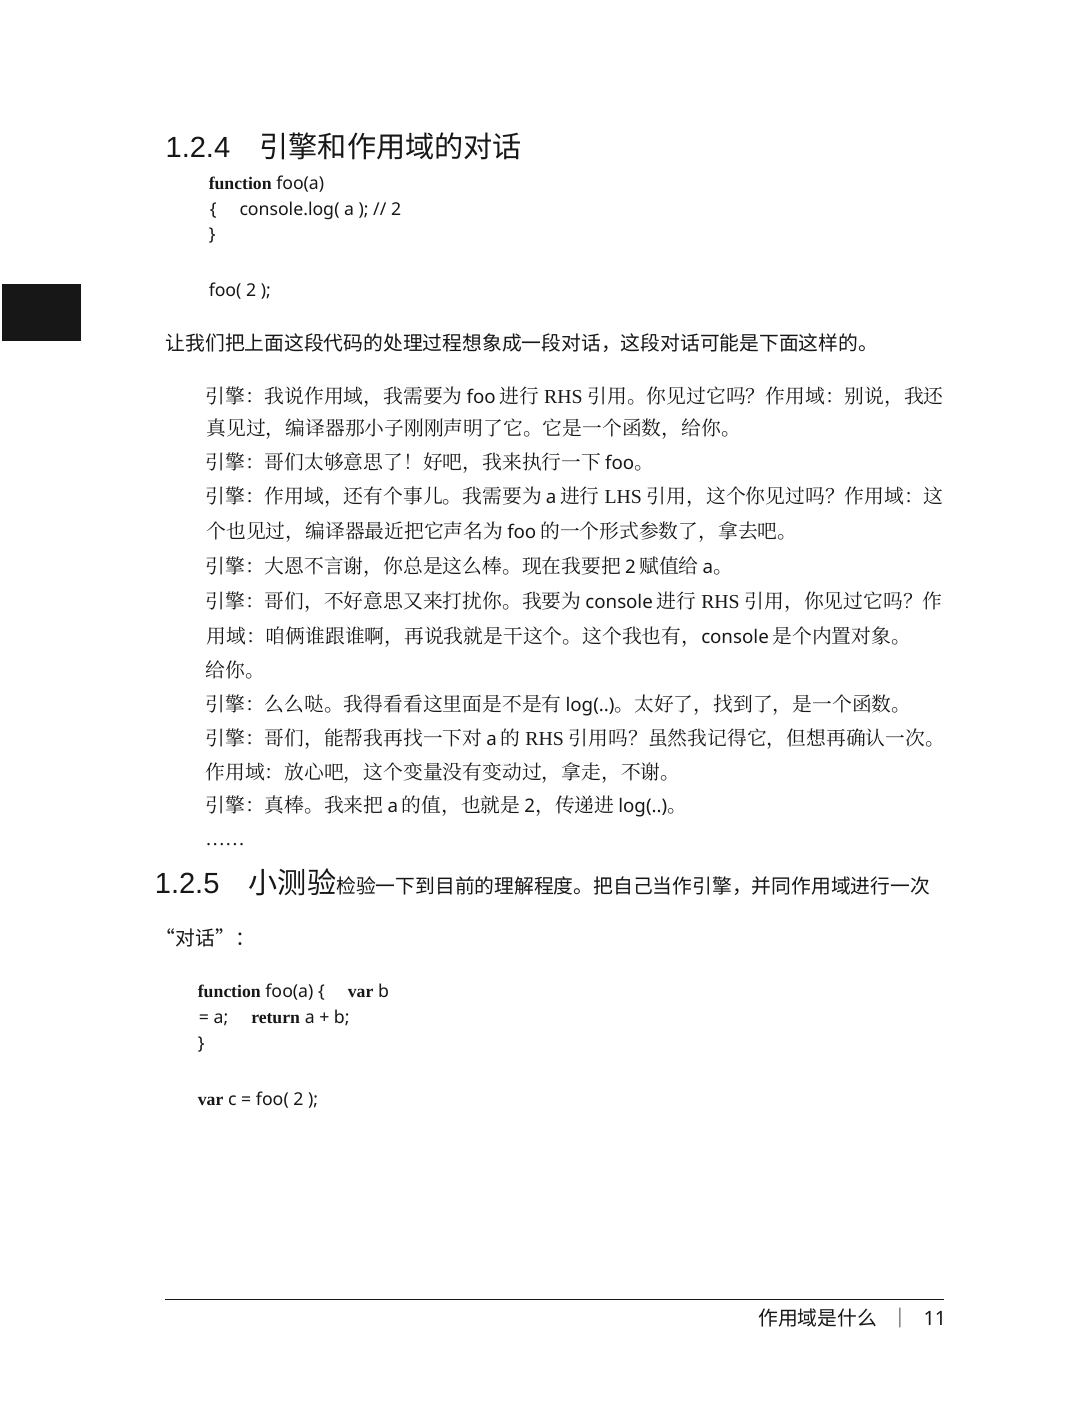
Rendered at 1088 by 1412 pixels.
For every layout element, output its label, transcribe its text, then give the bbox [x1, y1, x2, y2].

text function foo(a) { var b = a; return a + b; [198, 979, 394, 1028]
text 给你。 [205, 659, 954, 682]
text var c = foo( 2 ); [198, 1086, 679, 1110]
text 引擎：么么哒。我得看看这里面是不是有log(..)。太好了，找到了，是一个函数。 [205, 691, 954, 716]
text 引擎：哥们，能帮我再找一下对a的 RHS 引用吗？虽然我记得它，但想再确认一次。 [205, 726, 954, 751]
text function foo(a) { console.log( a ); // 2 [208, 171, 484, 220]
text 引擎：作用域，还有个事儿。我需要为a进行 LHS 引用，这个你见过吗？作用域：这个也见过，编译器最近把它声名为foo的一个形式参数了，拿去吧。 [205, 484, 954, 544]
text 引擎：哥们，不好意思又来打扰你。我要为console进行 RHS 引用，你见过它吗？作用域：咱俩谁跟谁啊，再说我就是干这个。这个我也有，console是个内置对象。 [205, 588, 954, 649]
text 引擎：我说作用域，我需要为foo进行 RHS 引用。你见过它吗？作用域：别说，我还真见过，编译器那小子刚刚声明了它。它是一个函数，给你。 [205, 383, 954, 440]
text …… [205, 827, 954, 850]
text 引擎：真棒。我来把a的值，也就是2，传递进log(..)。 [205, 792, 954, 818]
subtitle 1.2.4 引擎和作用域的对话 [165, 124, 954, 166]
text } [208, 222, 679, 246]
text foo( 2 ); [208, 278, 679, 302]
text 引擎：大恩不言谢，你总是这么棒。现在我要把2赋值给a。 [205, 553, 954, 579]
text 让我们把上面这段代码的处理过程想象成一段对话，这段对话可能是下面这样的。 [165, 327, 954, 356]
text 作用域：放心吧，这个变量没有变动过，拿走，不谢。 [205, 761, 954, 783]
text 引擎：哥们太够意思了！好吧，我来执行一下foo。 [205, 449, 954, 474]
text } [198, 1030, 679, 1054]
text 1.2.5 小测验检验一下到目前的理解程度。把自己当作引擎，并同作用域进行一次“对话”： [154, 859, 954, 951]
